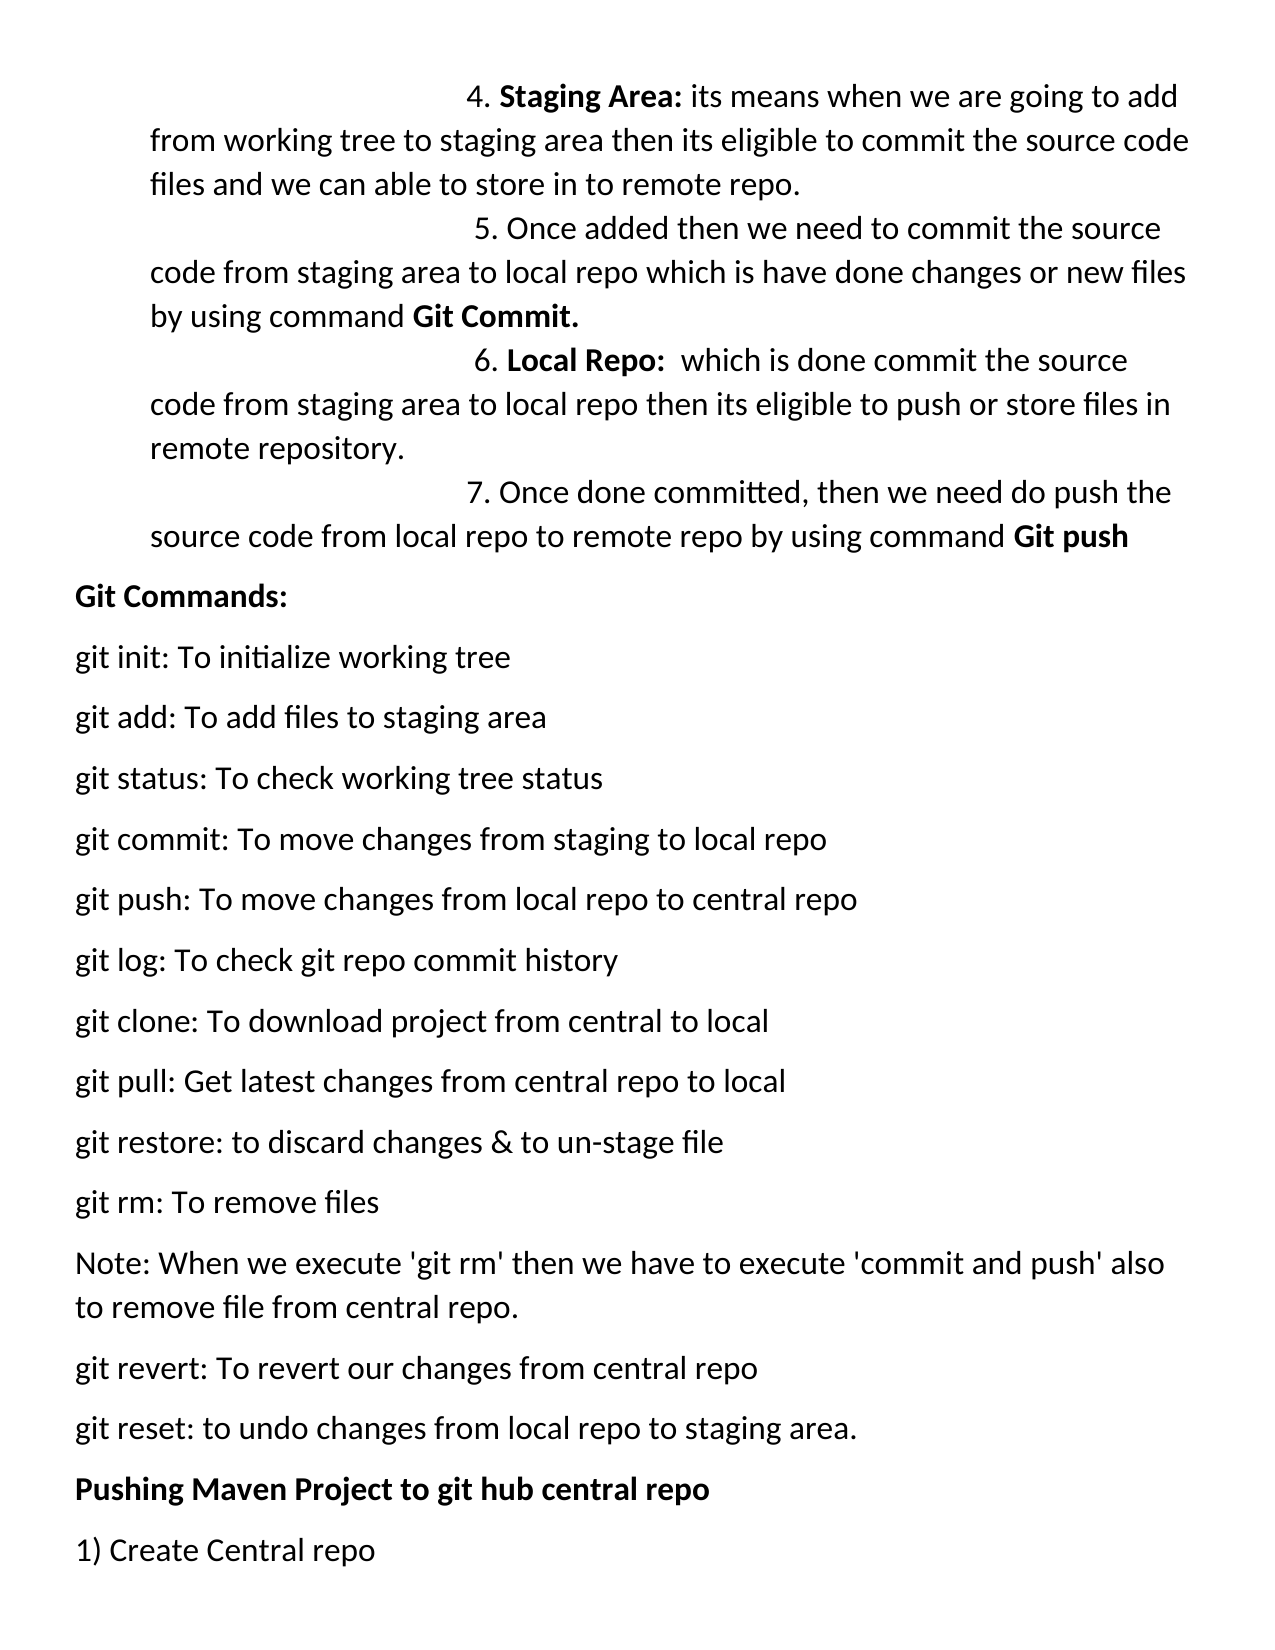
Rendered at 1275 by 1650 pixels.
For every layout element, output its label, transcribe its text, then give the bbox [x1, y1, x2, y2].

list 5. Once added then we need to commit the source code from staging area to local repo which is have done changes or new files by using command Git Commit. [150, 207, 1200, 336]
text git reset: to undo changes from local repo to staging area. [75, 1407, 1200, 1448]
text git commit: To move changes from staging to local repo [75, 818, 1200, 858]
text git restore: to discard changes & to un-stage file [75, 1121, 1200, 1162]
text git status: To check working tree status [75, 757, 1200, 798]
text git rm: To remove files [75, 1181, 1200, 1222]
list 6. Local Repo: which is done commit the source code from staging area to local repo then its eligible to push or store files in remote repository. [150, 339, 1200, 467]
text git pull: Get latest changes from central repo to local [75, 1060, 1200, 1101]
text git revert: To revert our changes from central repo [75, 1347, 1200, 1387]
text 1) Create Central repo [75, 1528, 1200, 1569]
text git add: To add files to staging area [75, 696, 1200, 737]
text git log: To check git repo commit history [75, 939, 1200, 980]
list 4. Staging Area: its means when we are going to add from working tree to staging area then its eligible to commit the source code files and we can able to store in to remote repo. [150, 75, 1200, 204]
text git init: To initialize working tree [75, 636, 1200, 677]
text git push: To move changes from local repo to central repo [75, 878, 1200, 919]
list 7. Once done committed, then we need do push the source code from local repo to remote repo by using command Git push [150, 471, 1200, 555]
text Git Commands: [75, 575, 1200, 616]
text Note: When we execute 'git rm' then we have to execute 'commit and push' also to remove file from central repo. [75, 1242, 1200, 1327]
text git clone: To download project from central to local [75, 999, 1200, 1040]
text Pushing Maven Project to git hub central repo [75, 1468, 1200, 1509]
